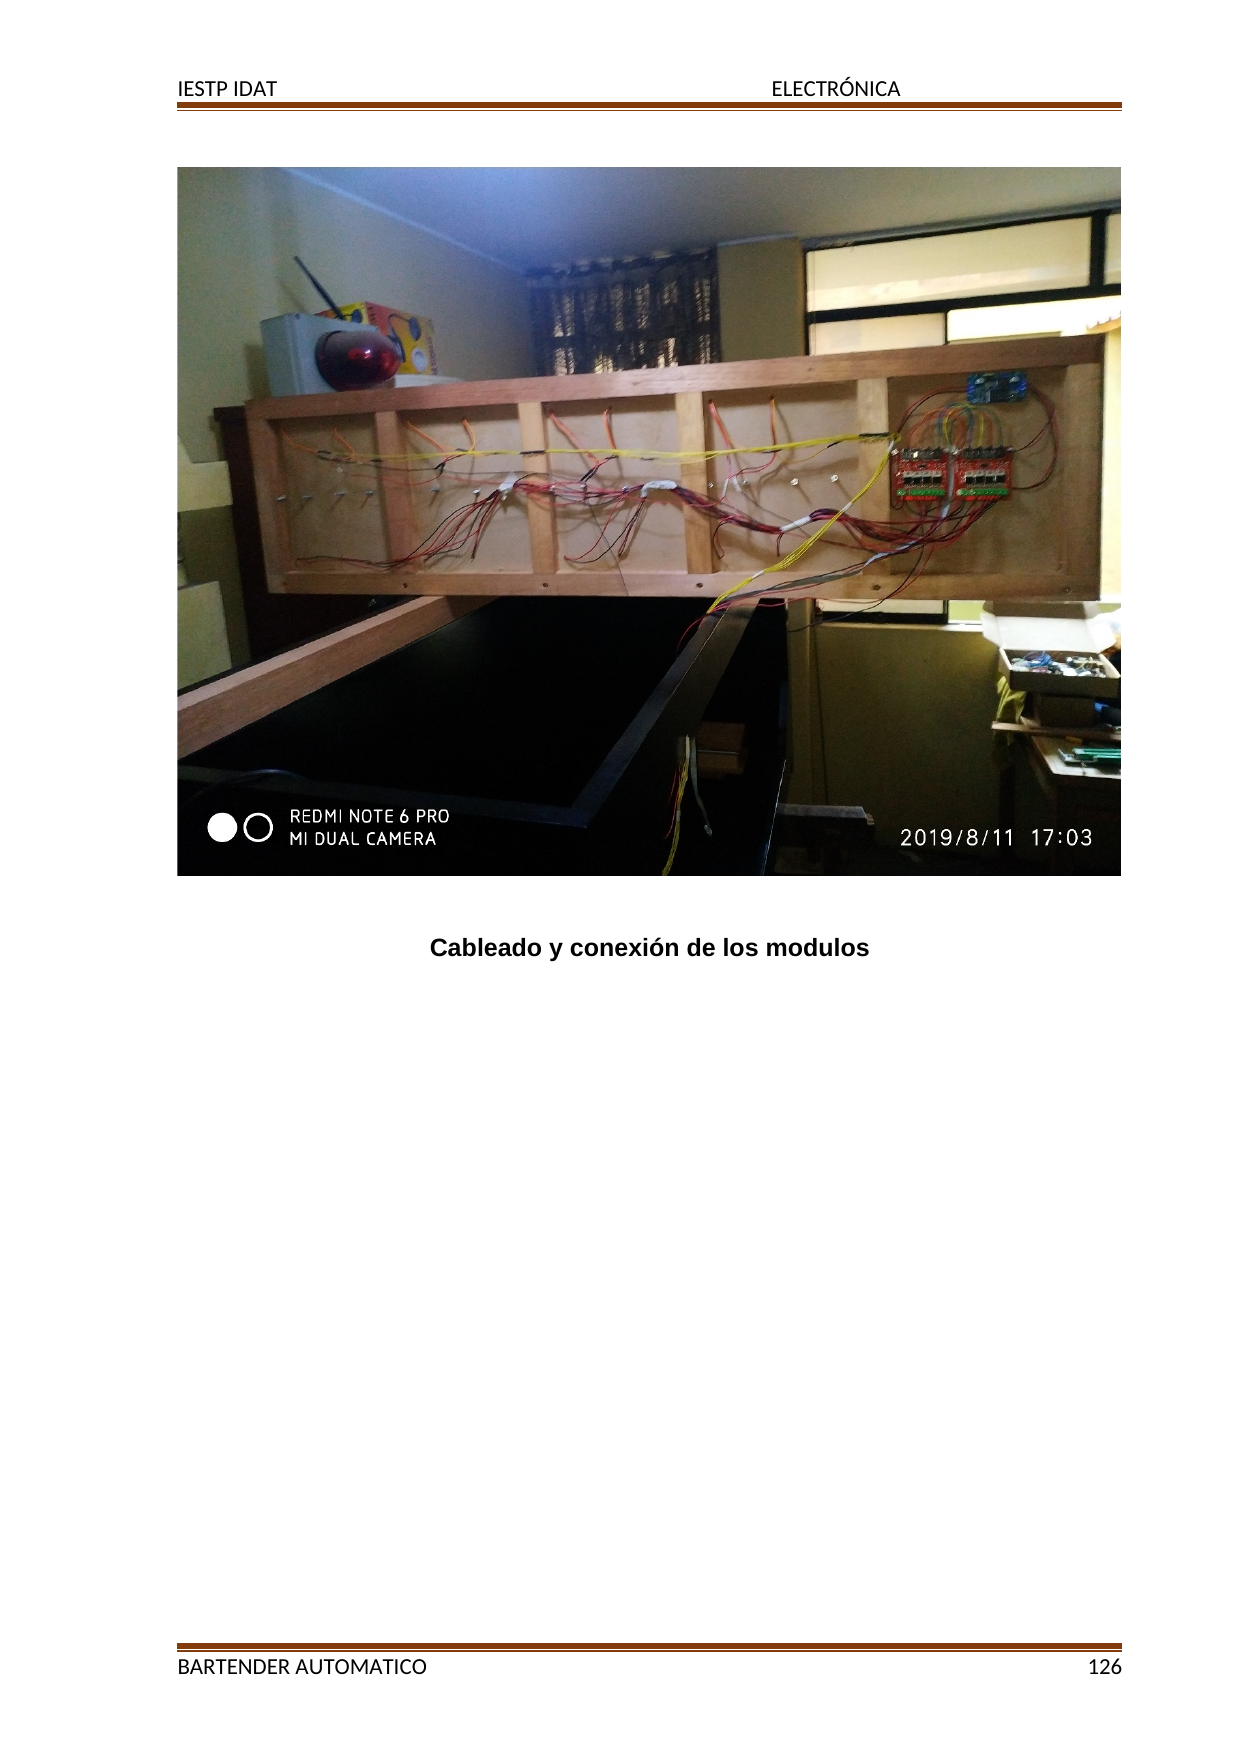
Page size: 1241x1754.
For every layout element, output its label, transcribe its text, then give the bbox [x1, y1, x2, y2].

text Cableado y conexión de los modulos [177, 933, 1122, 961]
picture [177, 167, 1121, 876]
